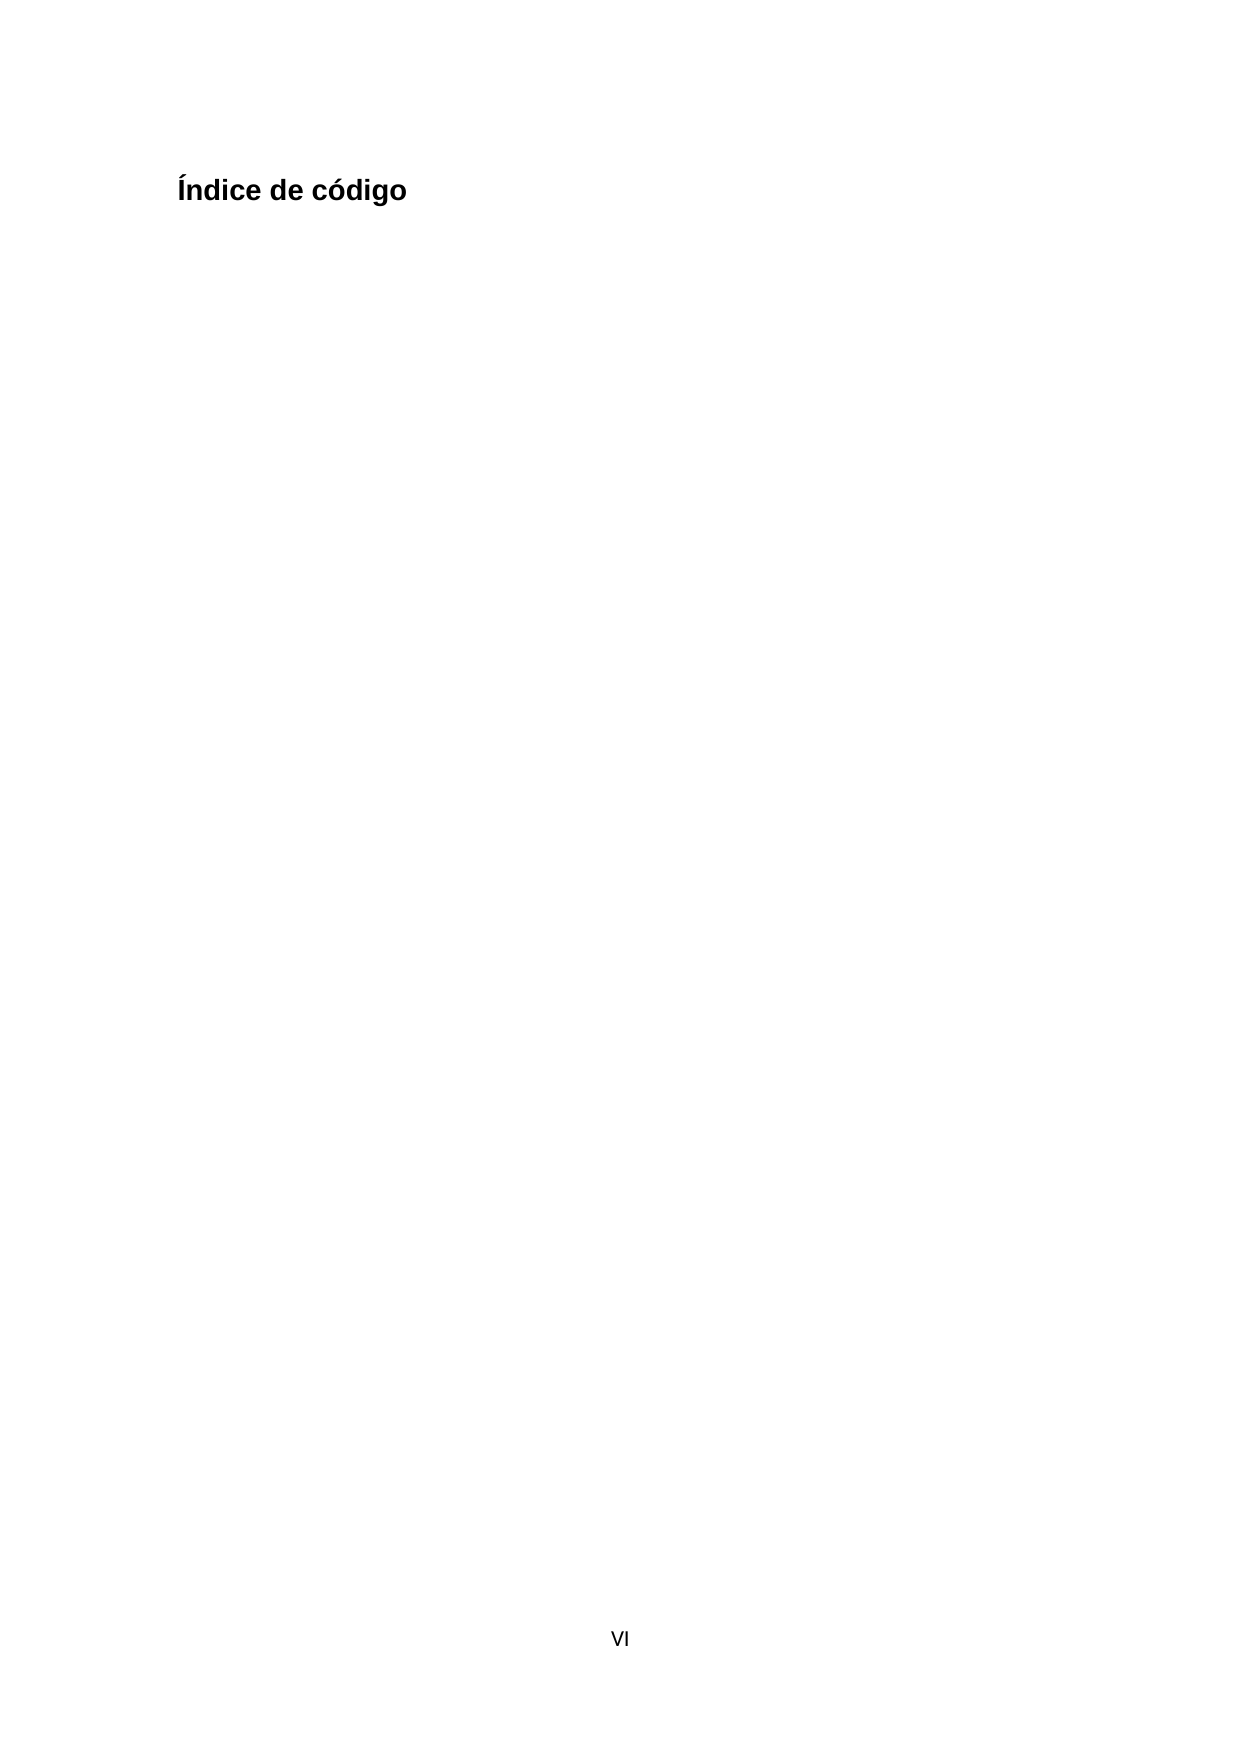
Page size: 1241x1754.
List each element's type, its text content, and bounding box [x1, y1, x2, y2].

subtitle Índice de código [177, 173, 1063, 206]
